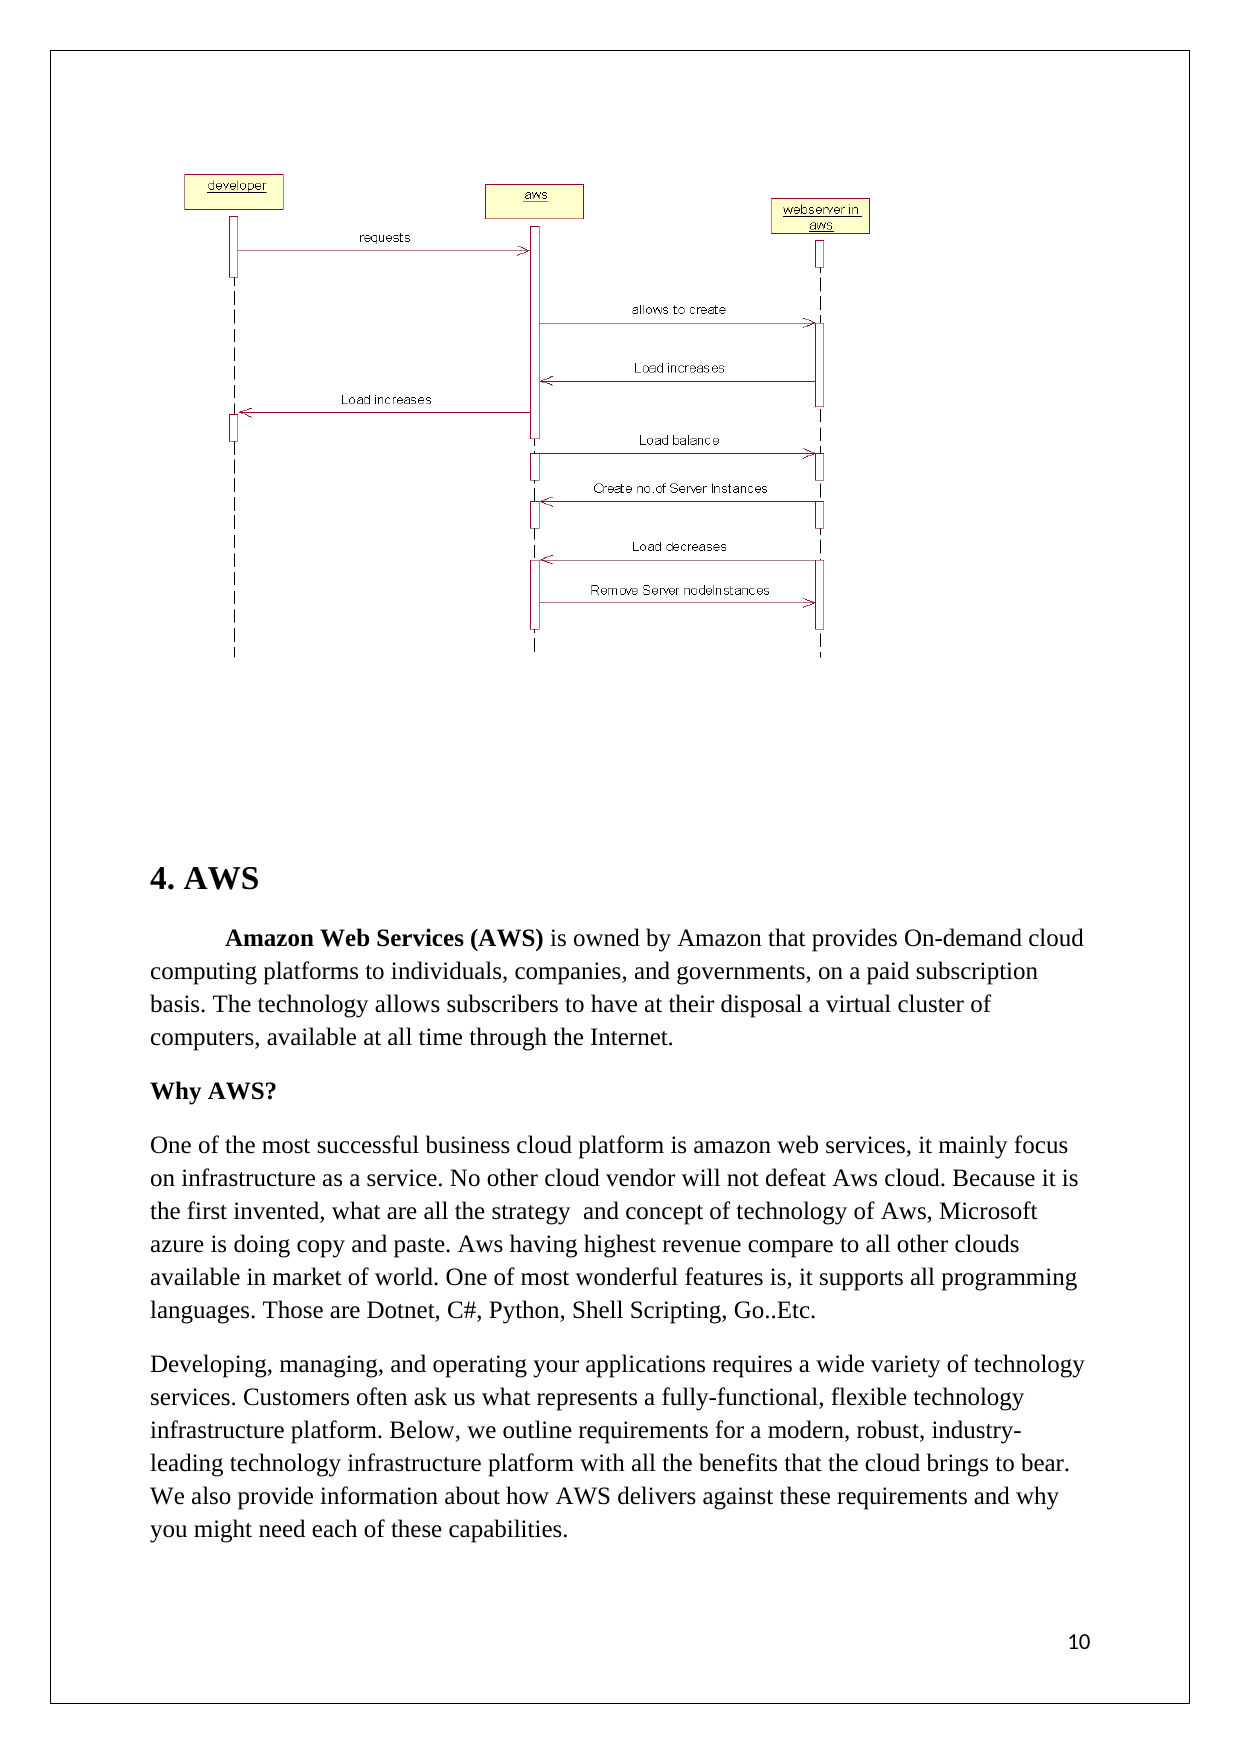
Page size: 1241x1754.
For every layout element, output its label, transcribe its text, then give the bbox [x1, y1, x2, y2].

text Developing, managing, and operating your applications requires a wide variety of technology services. Customers often ask us what represents a fully-functional, flexible technology infrastructure platform. Below, we outline requirements for a modern, robust, industry-leading technology infrastructure platform with all the benefits that the cloud brings to bear. We also provide information about how AWS delivers against these requirements and why you might need each of these capabilities. [150, 1349, 1090, 1542]
picture [150, 150, 1091, 853]
text One of the most successful business cloud platform is amazon web services, it mainly focus on infrastructure as a service. No other cloud vendor will not defeat Aws cloud. Because it is the first invented, what are all the strategy and concept of technology of Aws, Microsoft azure is doing copy and paste. Aws having highest revenue compare to all other clouds available in market of world. One of most wonderful features is, it supports all programming languages. Those are Dotnet, C#, Python, Shell Scripting, Go..Etc. [150, 1130, 1090, 1323]
text Why AWS? [150, 1076, 1090, 1104]
text Amazon Web Services (AWS) is owned by Amazon that provides On-demand cloud computing platforms to individuals, companies, and governments, on a paid subscription basis. The technology allows subscribers to have at their disposal a virtual cluster of computers, available at all time through the Internet. [150, 923, 1090, 1051]
text 4. AWS [150, 853, 1090, 896]
